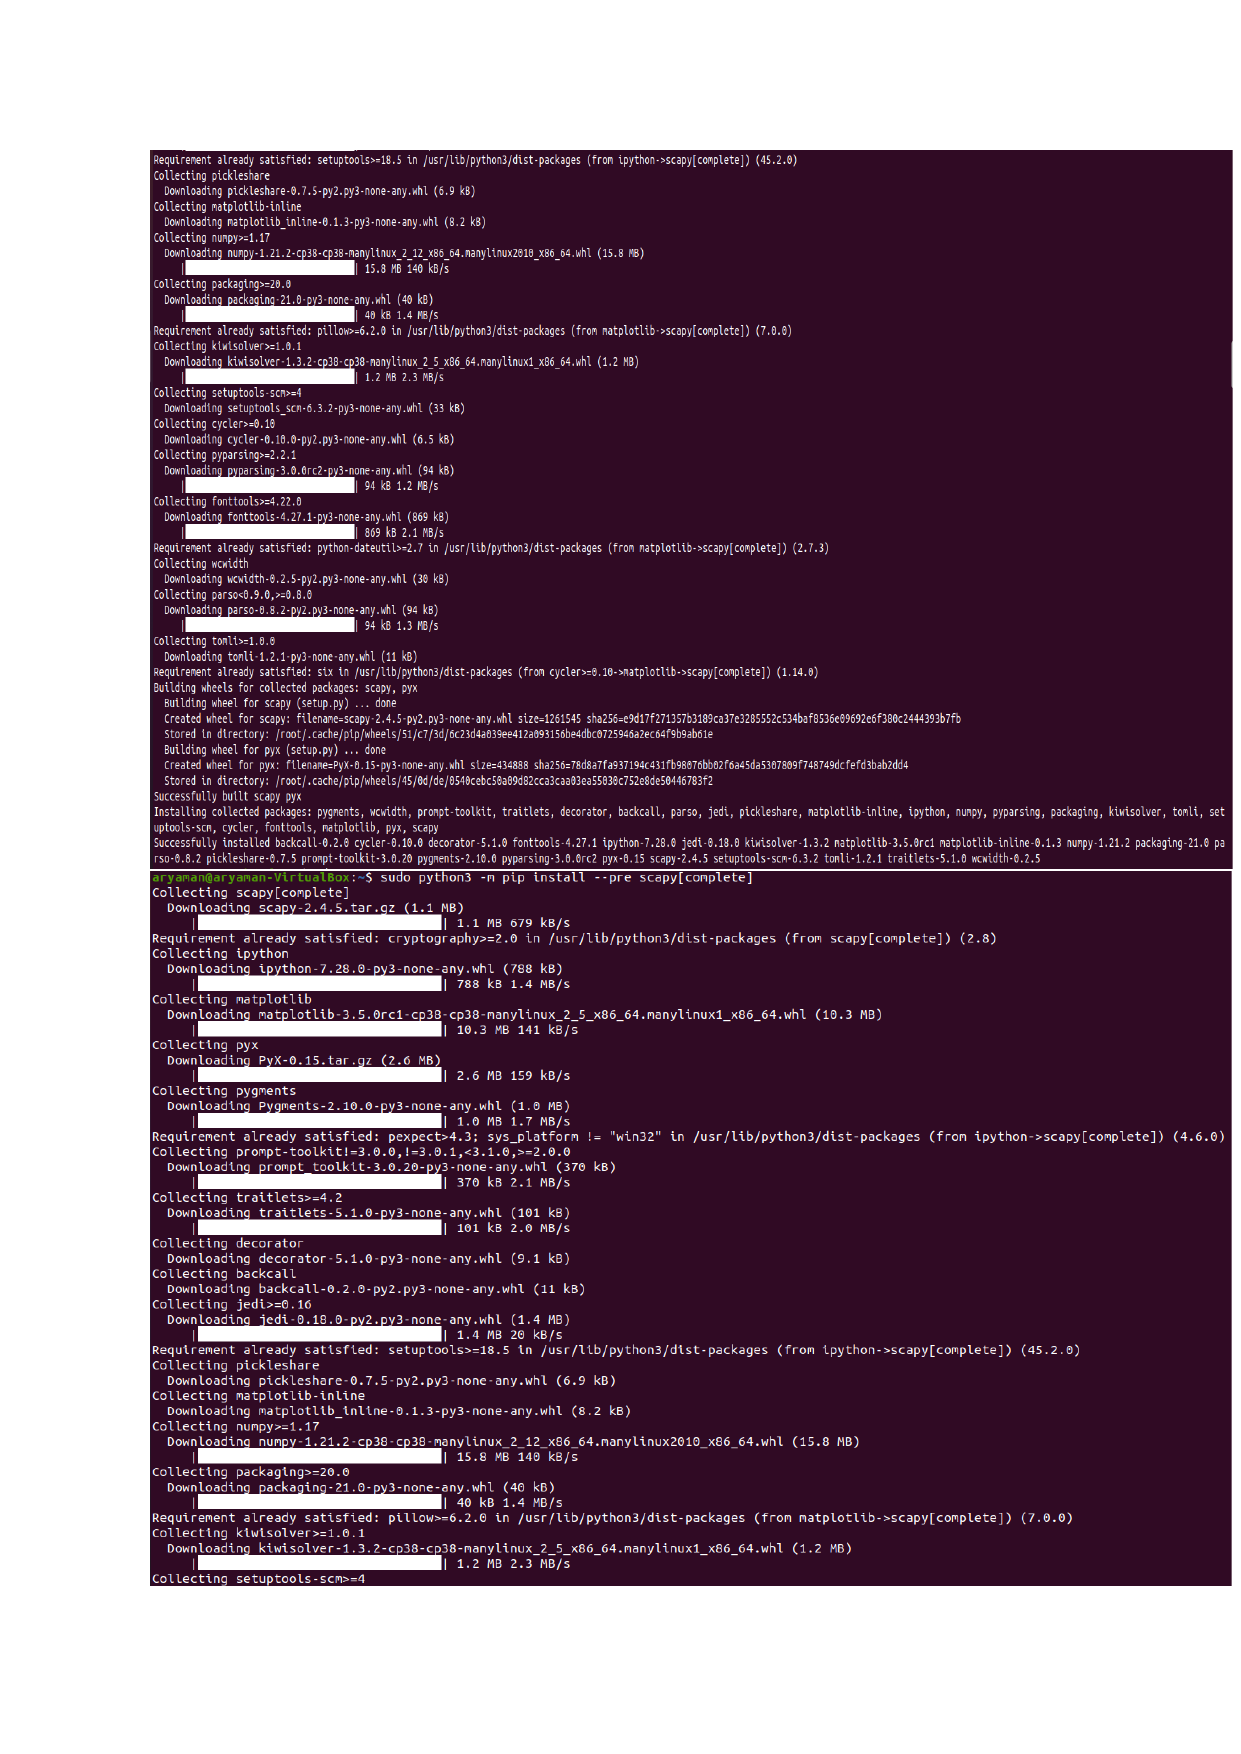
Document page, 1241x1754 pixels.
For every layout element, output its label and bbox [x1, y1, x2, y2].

picture [150, 871, 1232, 1586]
picture [150, 150, 1233, 869]
